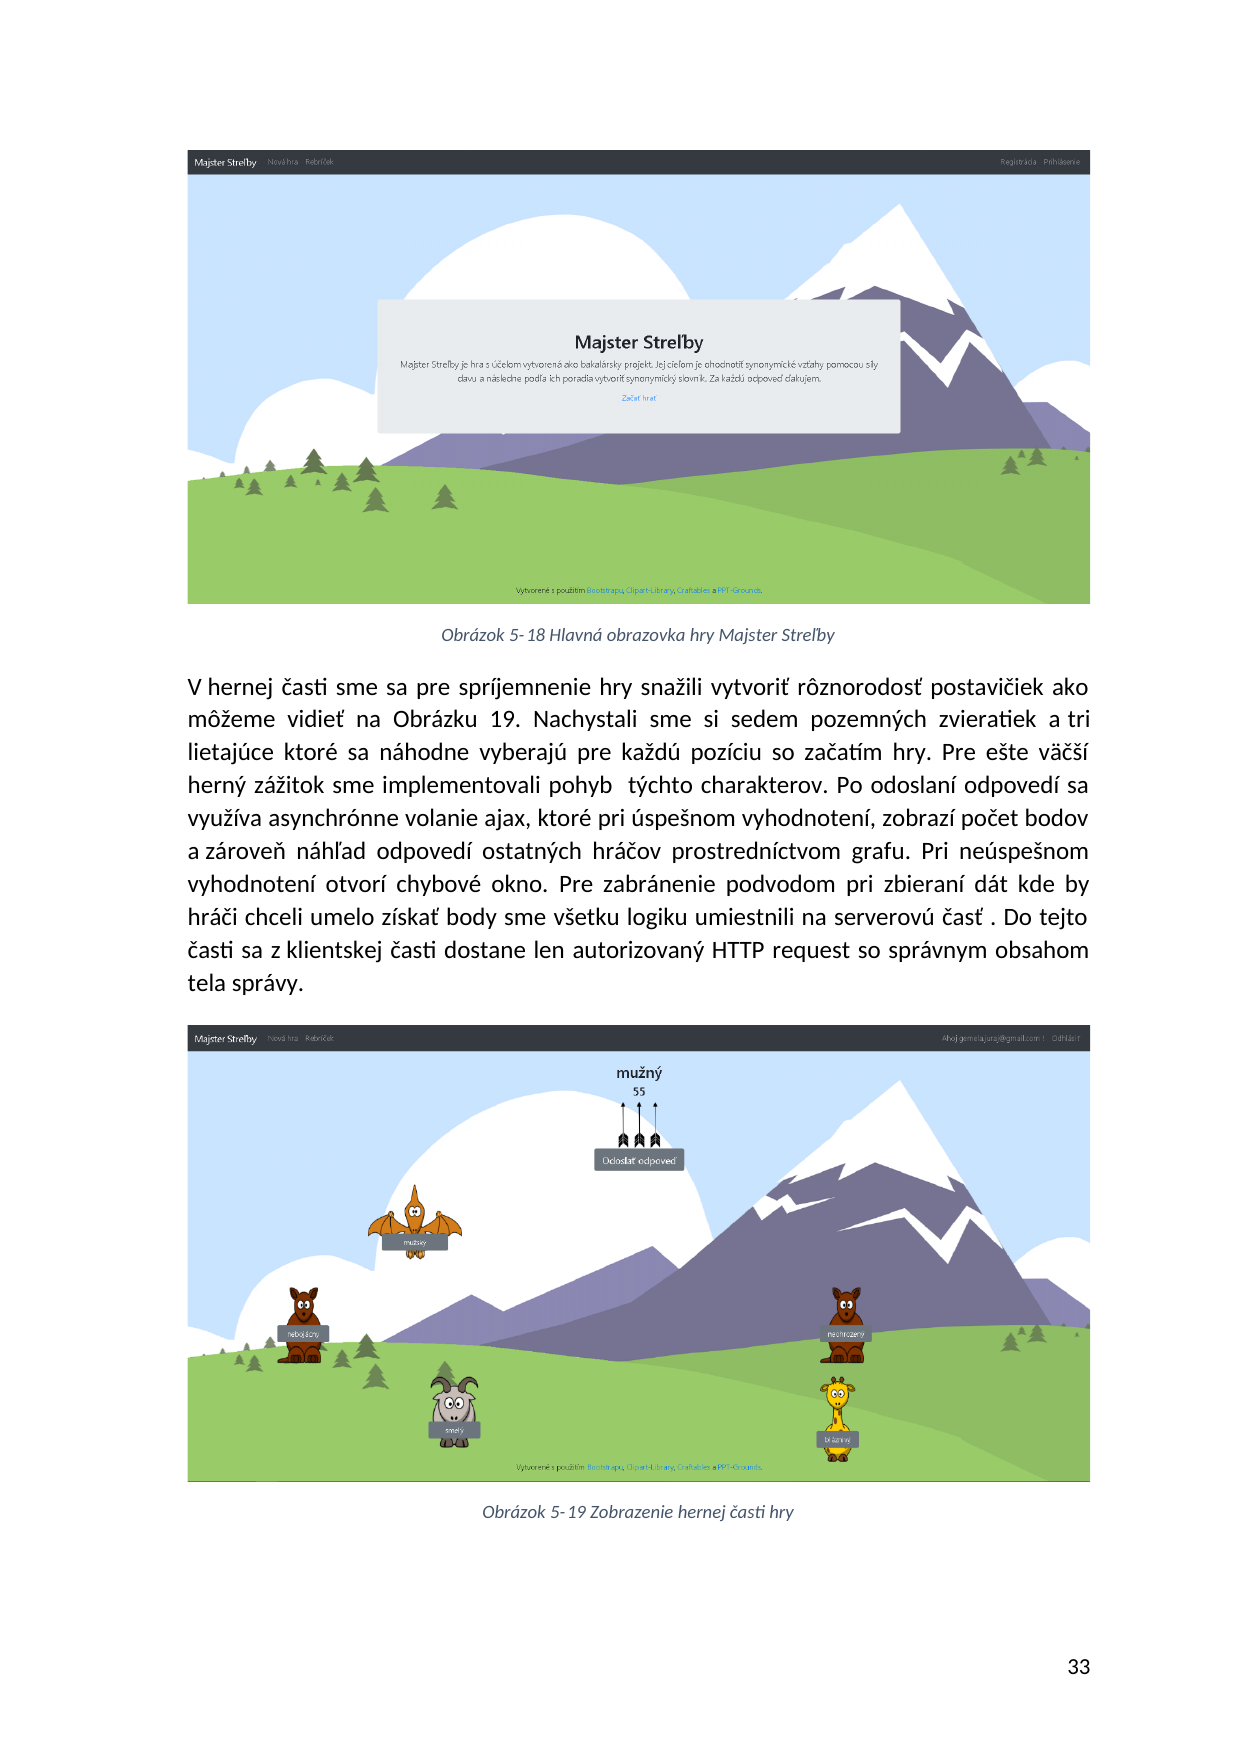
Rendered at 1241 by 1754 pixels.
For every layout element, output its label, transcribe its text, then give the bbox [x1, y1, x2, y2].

picture [187, 150, 1091, 604]
text V hernej časti sme sa pre spríjemnenie hry snažili vytvoriť rôznorodosť postavičiek ako môžeme vidieť na Obrázku 19. Nachystali sme si sedem pozemných zvieratiek a tri lietajúce ktoré sa náhodne vyberajú pre každú pozíciu so začatím hry. Pre ešte väčší herný zážitok sme implementovali pohyb týchto charakterov. Po odoslaní odpovedí sa využíva asynchrónne volanie ajax, ktoré pri úspešnom vyhodnotení, zobrazí počet bodov a zároveň náhľad odpovedí ostatných hráčov prostredníctvom grafu. Pri neúspešnom vyhodnotení otvorí chybové okno. Pre zabránenie podvodom pri zbieraní dát kde by hráči chceli umelo získať body sme všetku logiku umiestnili na serverovú časť . Do tejto časti sa z klientskej časti dostane len autorizovaný HTTP request so správnym obsahom tela správy. [187, 671, 1090, 997]
picture [187, 1025, 1091, 1482]
